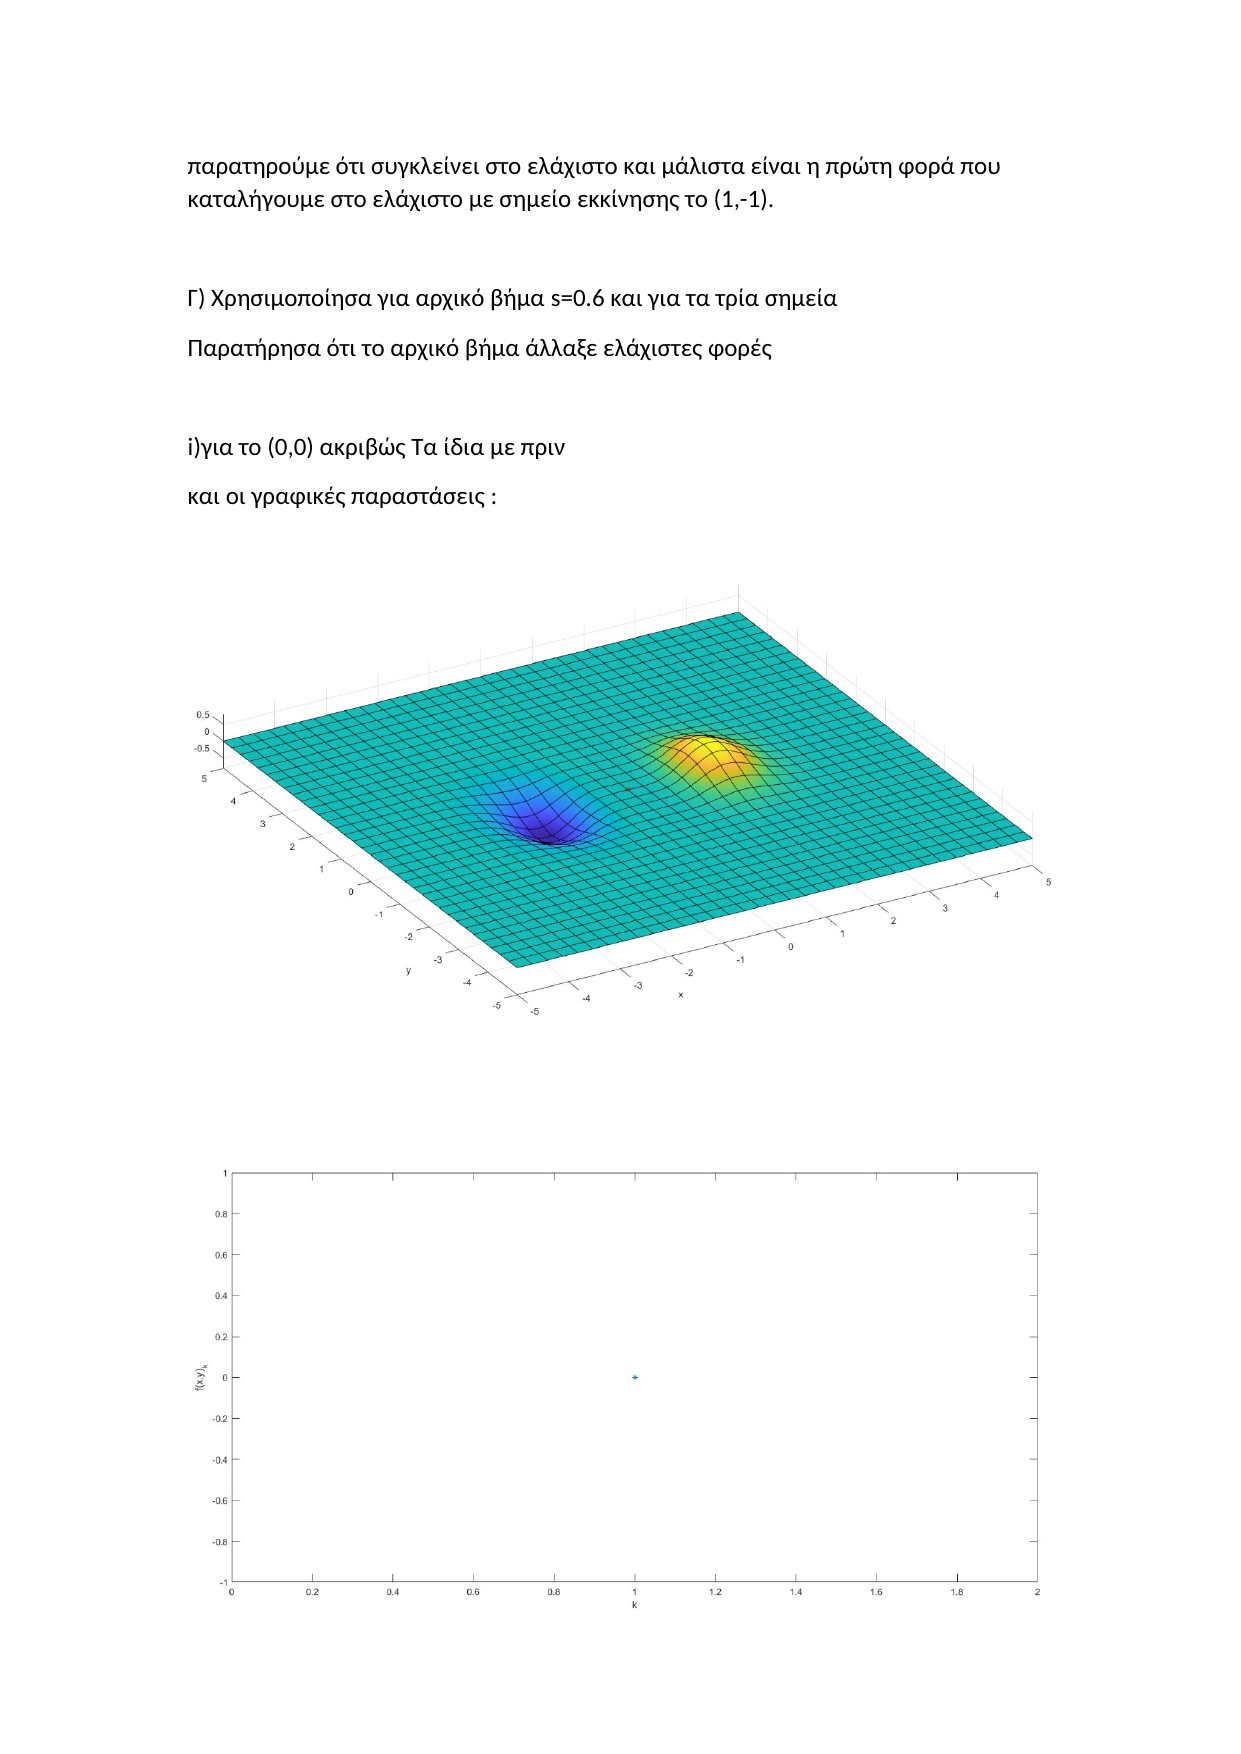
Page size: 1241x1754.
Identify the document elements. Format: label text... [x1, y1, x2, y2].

picture [187, 1157, 1053, 1618]
picture [188, 579, 1053, 1021]
text παρατηρούμε ότι συγκλείνει στο ελάχιστο και μάλιστα είναι η πρώτη φορά που καταλήγουμε στο ελάχιστο με σημείο εκκίνησης το (1,-1). [187, 150, 1053, 213]
text Γ) Χρησιμοποίησα για αρχικό βήμα s=0.6 και για τα τρία σημεία [187, 282, 1053, 313]
text Παρατήρησα ότι το αρχικό βήμα άλλαξε ελάχιστες φορές [187, 332, 1053, 362]
text i)για το (0,0) ακριβώς Τα ίδια με πριν [187, 431, 1053, 461]
text και οι γραφικές παραστάσεις : [187, 480, 1053, 511]
